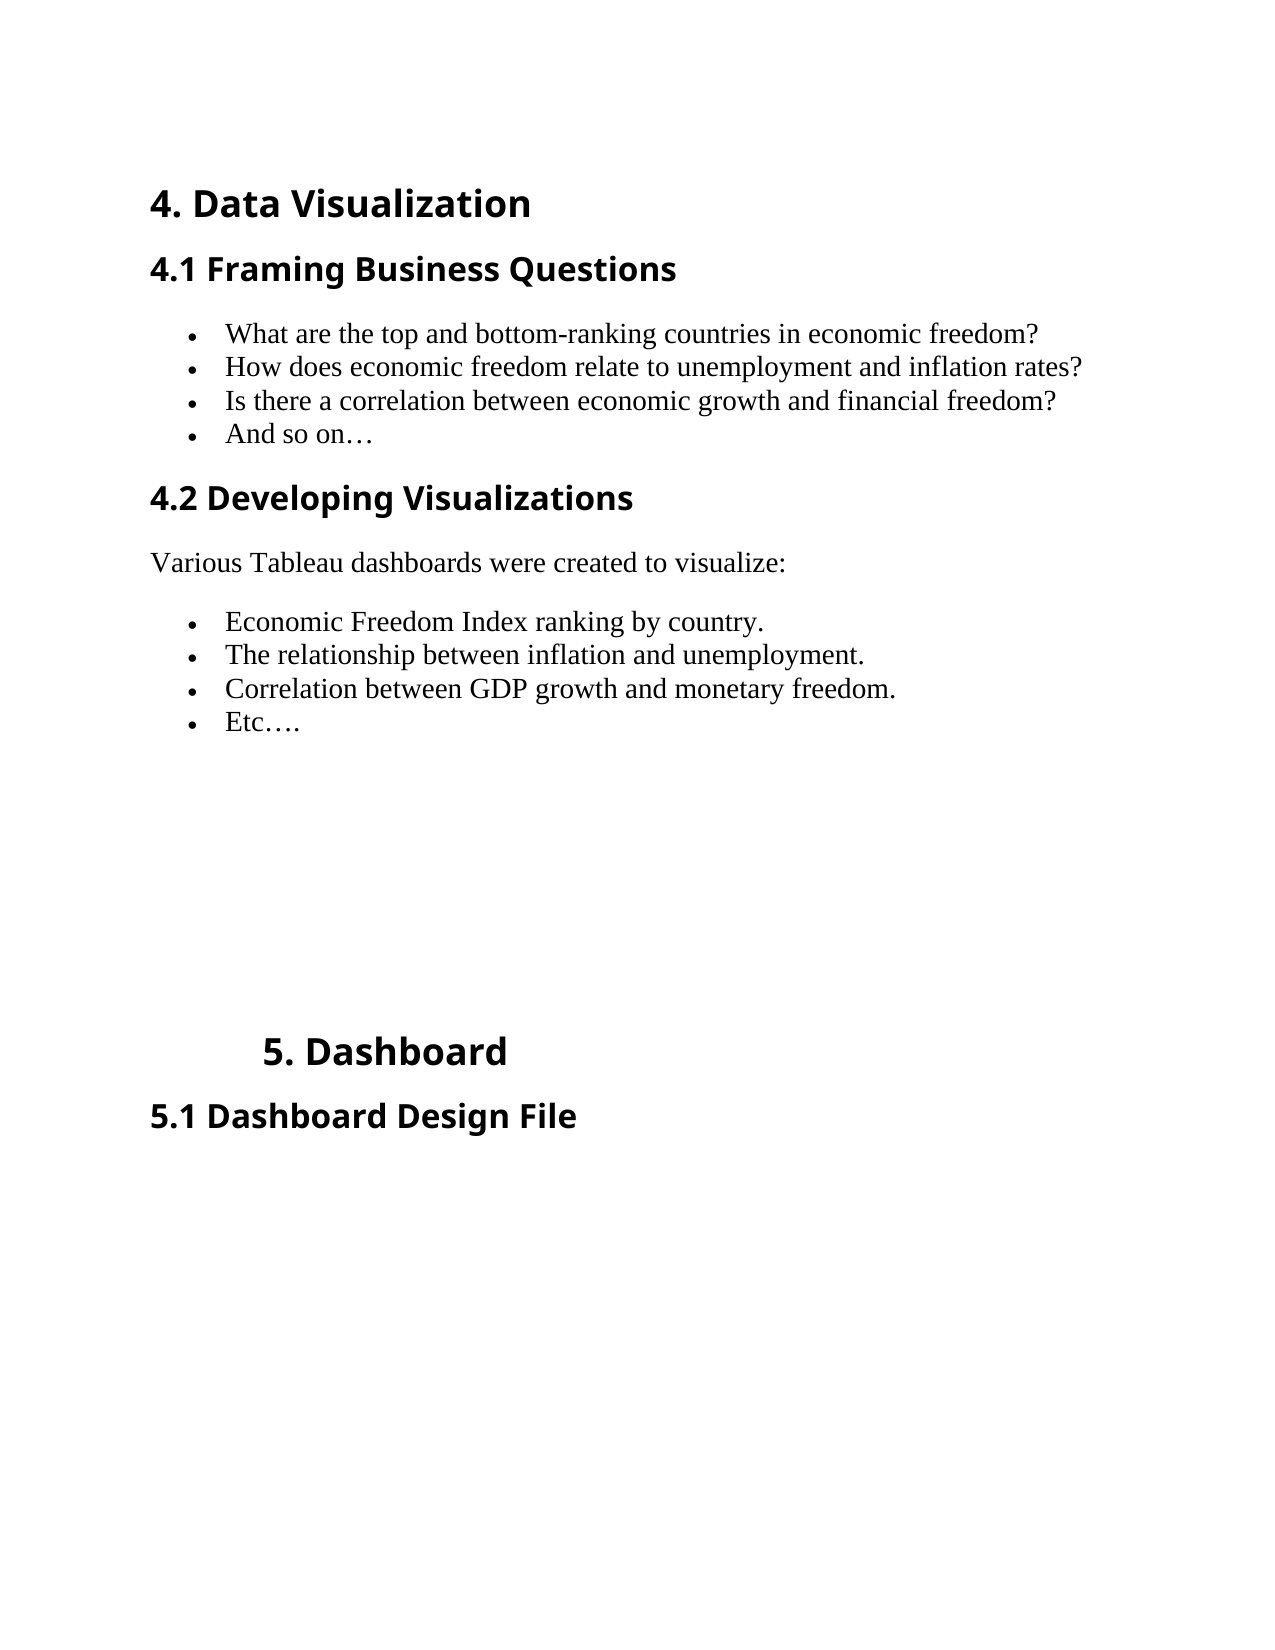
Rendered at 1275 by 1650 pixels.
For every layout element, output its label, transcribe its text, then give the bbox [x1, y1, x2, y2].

list Correlation between GDP growth and monetary freedom. [187, 671, 1125, 704]
text Various Tableau dashboards were created to visualize: [150, 545, 1125, 579]
list How does economic freedom relate to unemployment and inflation rates? [187, 349, 1125, 383]
text 5.1 Dashboard Design File [150, 1092, 1125, 1138]
list Is there a correlation between economic growth and financial freedom? [187, 383, 1125, 416]
list And so on… [187, 416, 1125, 450]
list Etc…. [187, 704, 1125, 738]
list What are the top and bottom-ranking countries in economic freedom? [187, 316, 1125, 349]
text 4. Data Visualization [150, 178, 1125, 229]
list The relationship between inflation and unemployment. [187, 637, 1125, 671]
text 5. Dashboard [150, 1025, 1125, 1076]
text 4.1 Framing Business Questions [150, 245, 1125, 291]
list Economic Freedom Index ranking by country. [187, 604, 1125, 637]
text 4.2 Developing Visualizations [150, 475, 1125, 520]
